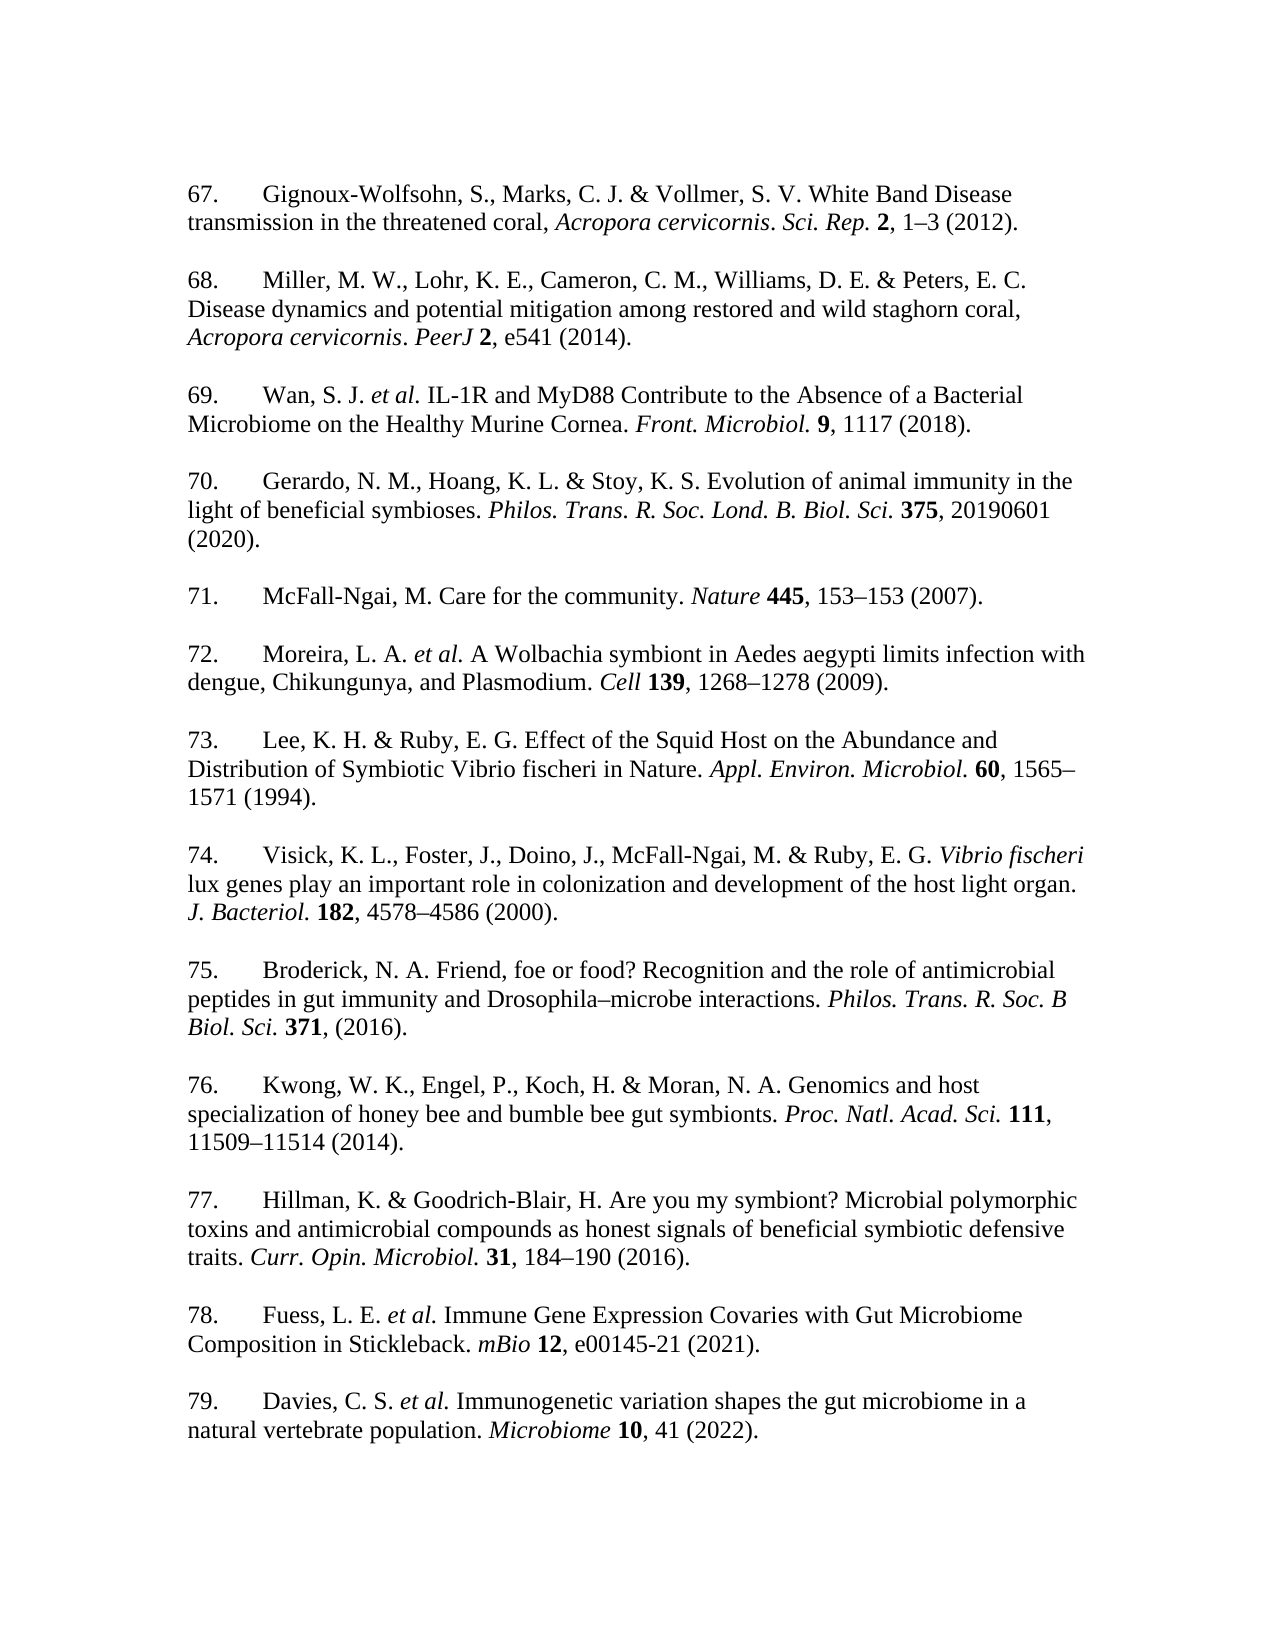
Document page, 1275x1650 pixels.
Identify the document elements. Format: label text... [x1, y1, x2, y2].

text 76. Kwong, W. K., Engel, P., Koch, H. & Moran, N. A. Genomics and host specialization of honey bee and bumble bee gut symbionts. Proc. Natl. Acad. Sci. 111, 11509–11514 (2014). [187, 1070, 1087, 1156]
text 73. Lee, K. H. & Ruby, E. G. Effect of the Squid Host on the Abundance and Distribution of Symbiotic Vibrio fischeri in Nature. Appl. Environ. Microbiol. 60, 1565–1571 (1994). [187, 725, 1087, 811]
text 72. Moreira, L. A. et al. A Wolbachia symbiont in Aedes aegypti limits infection with dengue, Chikungunya, and Plasmodium. Cell 139, 1268–1278 (2009). [187, 639, 1087, 696]
text 79. Davies, C. S. et al. Immunogenetic variation shapes the gut microbiome in a natural vertebrate population. Microbiome 10, 41 (2022). [187, 1386, 1087, 1444]
text 75. Broderick, N. A. Friend, foe or food? Recognition and the role of antimicrobial peptides in gut immunity and Drosophila–microbe interactions. Philos. Trans. R. Soc. B Biol. Sci. 371, (2016). [187, 955, 1087, 1041]
text 78. Fuess, L. E. et al. Immune Gene Expression Covaries with Gut Microbiome Composition in Stickleback. mBio 12, e00145-21 (2021). [187, 1300, 1087, 1357]
text 68. Miller, M. W., Lohr, K. E., Cameron, C. M., Williams, D. E. & Peters, E. C. Disease dynamics and potential mitigation among restored and wild staghorn coral, Acropora cervicornis. PeerJ 2, e541 (2014). [187, 265, 1087, 351]
text 71. McFall-Ngai, M. Care for the community. Nature 445, 153–153 (2007). [187, 581, 1087, 610]
text 69. Wan, S. J. et al. IL-1R and MyD88 Contribute to the Absence of a Bacterial Microbiome on the Healthy Murine Cornea. Front. Microbiol. 9, 1117 (2018). [187, 380, 1087, 437]
text 67. Gignoux-Wolfsohn, S., Marks, C. J. & Vollmer, S. V. White Band Disease transmission in the threatened coral, Acropora cervicornis. Sci. Rep. 2, 1–3 (2012). [187, 179, 1087, 236]
text 74. Visick, K. L., Foster, J., Doino, J., McFall-Ngai, M. & Ruby, E. G. Vibrio fischeri lux genes play an important role in colonization and development of the host light organ. J. Bacteriol. 182, 4578–4586 (2000). [187, 840, 1087, 926]
text 77. Hillman, K. & Goodrich-Blair, H. Are you my symbiont? Microbial polymorphic toxins and antimicrobial compounds as honest signals of beneficial symbiotic defensive traits. Curr. Opin. Microbiol. 31, 184–190 (2016). [187, 1185, 1087, 1271]
text 70. Gerardo, N. M., Hoang, K. L. & Stoy, K. S. Evolution of animal immunity in the light of beneficial symbioses. Philos. Trans. R. Soc. Lond. B. Biol. Sci. 375, 20190601 (2020). [187, 466, 1087, 552]
